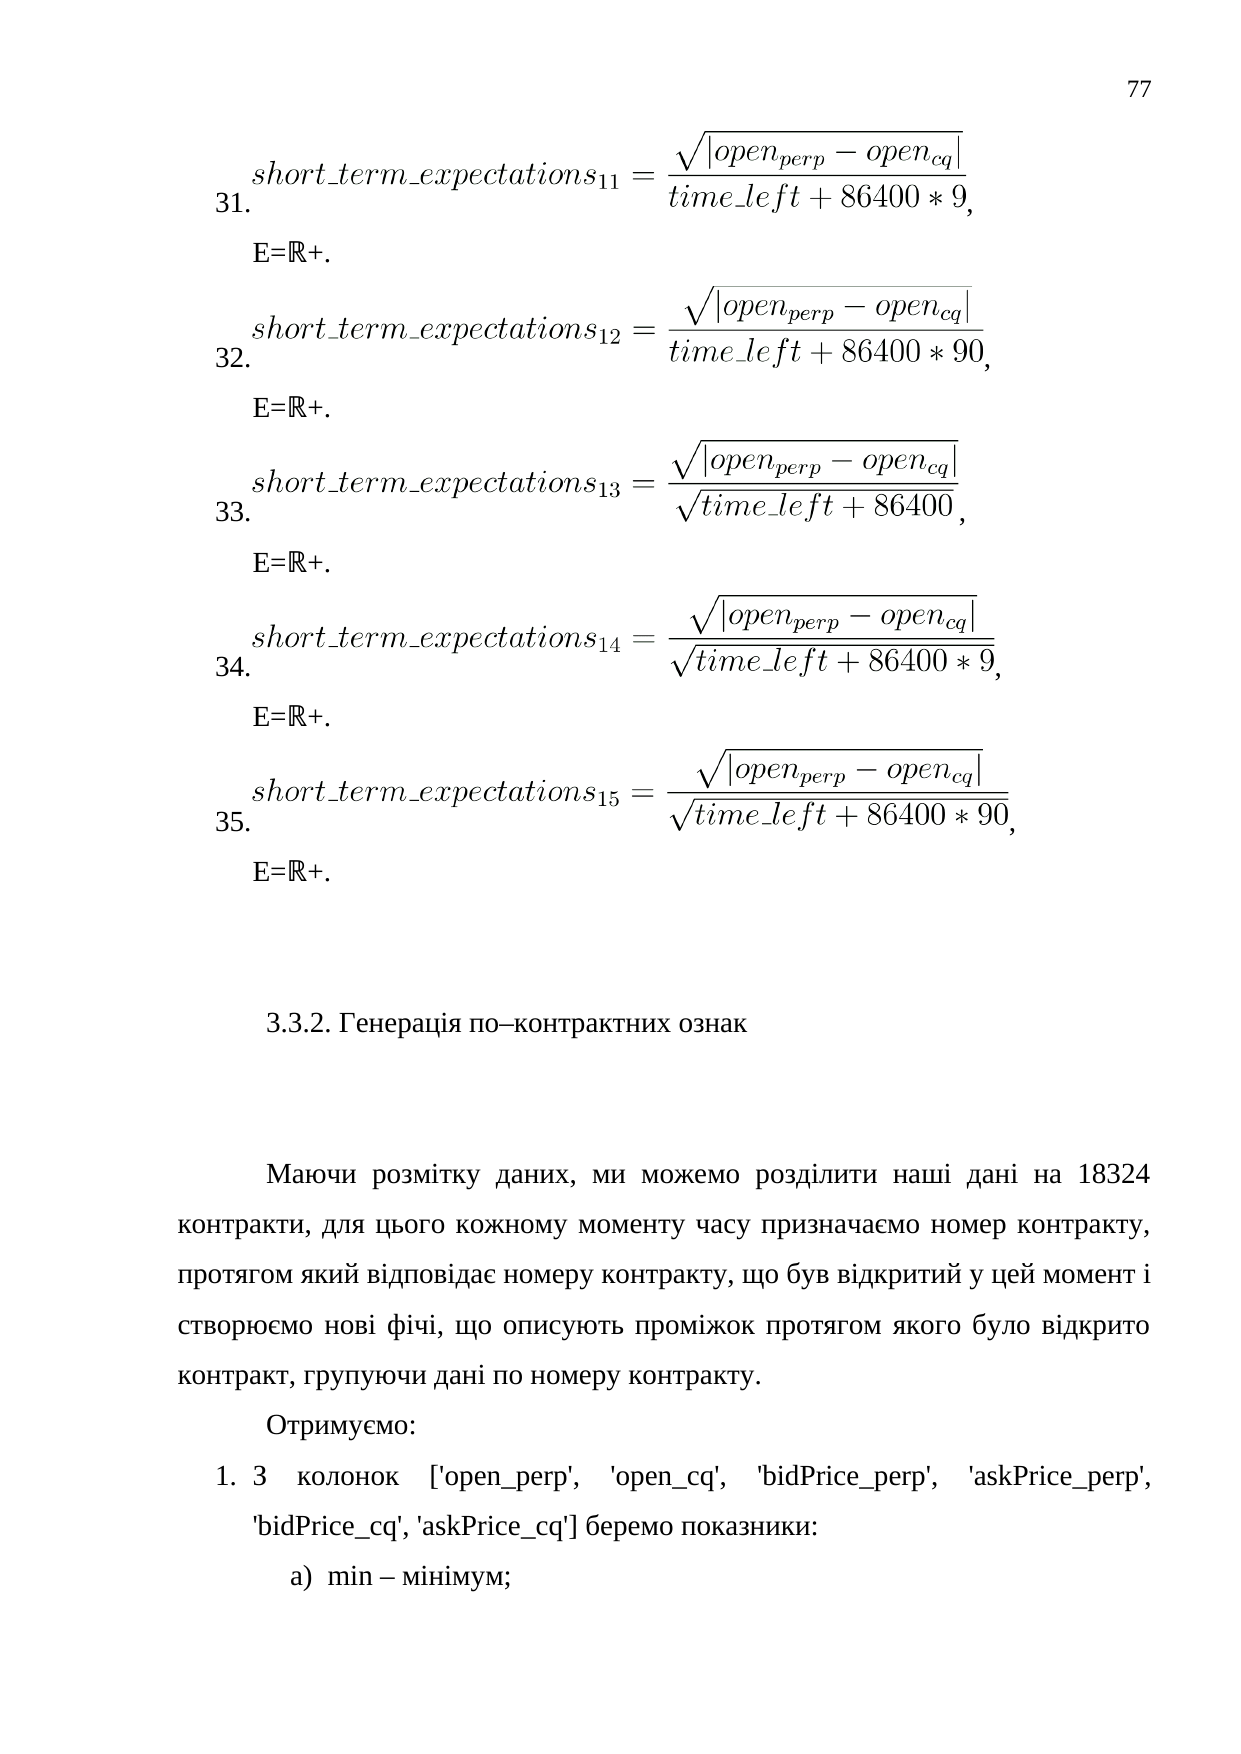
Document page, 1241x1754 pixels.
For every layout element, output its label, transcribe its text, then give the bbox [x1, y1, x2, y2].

text E=ℝ+. [177, 699, 1152, 733]
picture [252, 131, 967, 213]
text E=ℝ+. [177, 236, 1152, 269]
list min – мінімум; [290, 1558, 1152, 1592]
text Маючи розмітку даних, ми можемо розділити наші дані на 18324 контракти, для цього кожному моменту часу призначаємо номер контракту, протягом який відповідає номеру контракту, що був відкритий у цей момент і створюємо нові фічі, що описують проміжок протягом якого було відкрито контракт, групуючи дані по номеру контракту. [177, 1156, 1152, 1391]
subtitle 3.3.2. Генерація по–контрактних ознак [191, 1005, 1152, 1038]
picture [252, 286, 984, 368]
text E=ℝ+. [177, 545, 1152, 578]
text E=ℝ+. [177, 854, 1152, 887]
text E=ℝ+. [177, 390, 1152, 424]
list З колонок ['open_perp', 'open_cq', 'bidPrice_perp', 'askPrice_perp', 'bidPrice_cq', 'askPrice_cq'] беремо показники: [215, 1458, 1152, 1542]
picture [252, 749, 1009, 831]
text Отримуємо: [177, 1407, 1152, 1441]
picture [252, 440, 959, 522]
picture [252, 595, 995, 677]
